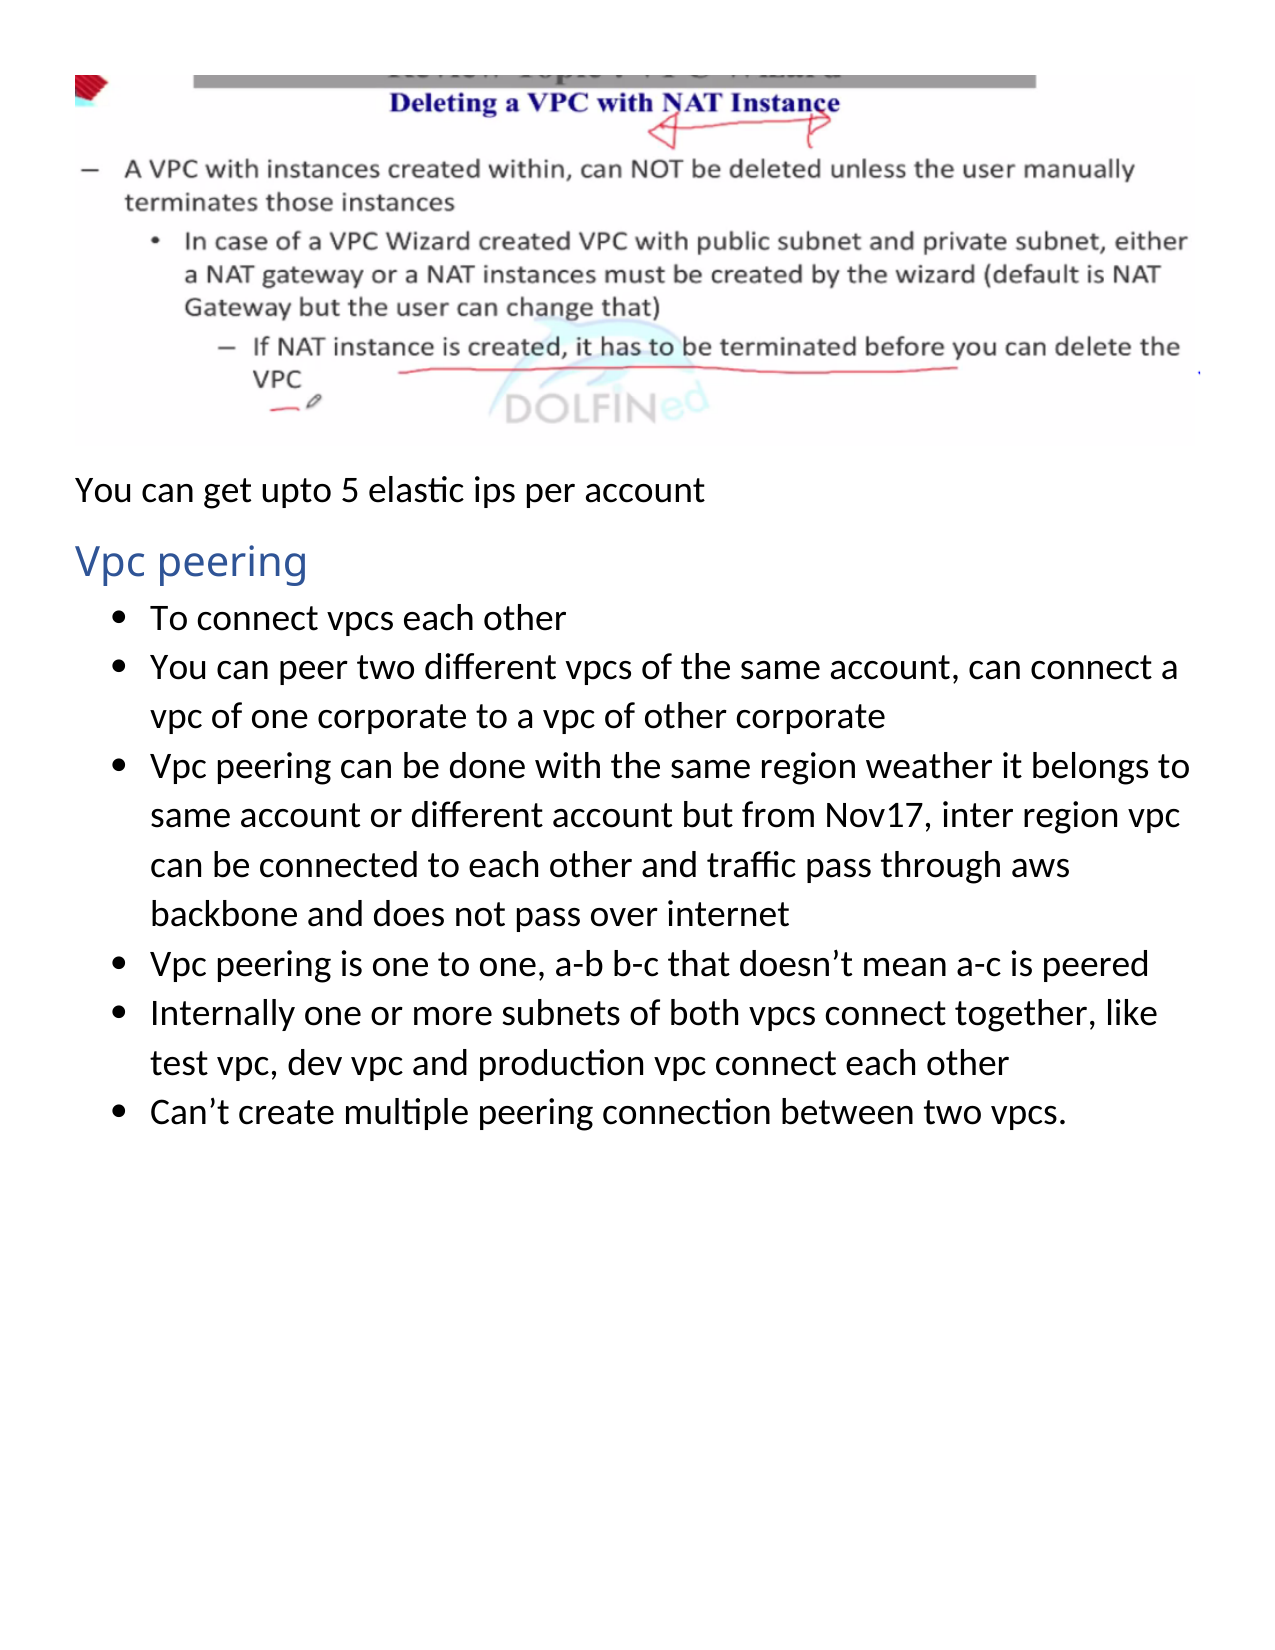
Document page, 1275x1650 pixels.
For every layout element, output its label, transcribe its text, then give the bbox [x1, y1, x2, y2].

list To connect vpcs each other [112, 593, 1200, 639]
list Can’t create multiple peering connection between two vpcs. [112, 1088, 1200, 1134]
list Vpc peering is one to one, a-b b-c that doesn’t mean a-c is peered [112, 940, 1200, 986]
list Internally one or more subnets of both vpcs connect together, like test vpc, dev vpc and production vpc connect each other [112, 989, 1200, 1084]
list Vpc peering can be done with the same region weather it belongs to same account or different account but from Nov17, inter region vpc can be connected to each other and traffic pass through aws backbone and does not pass over internet [112, 742, 1200, 936]
list You can peer two different vpcs of the same account, can connect a vpc of one corporate to a vpc of other corporate [112, 643, 1200, 738]
subtitle Vpc peering [75, 532, 1200, 589]
picture [75, 75, 1200, 446]
text You can get upto 5 elastic ips per account [75, 466, 1200, 512]
